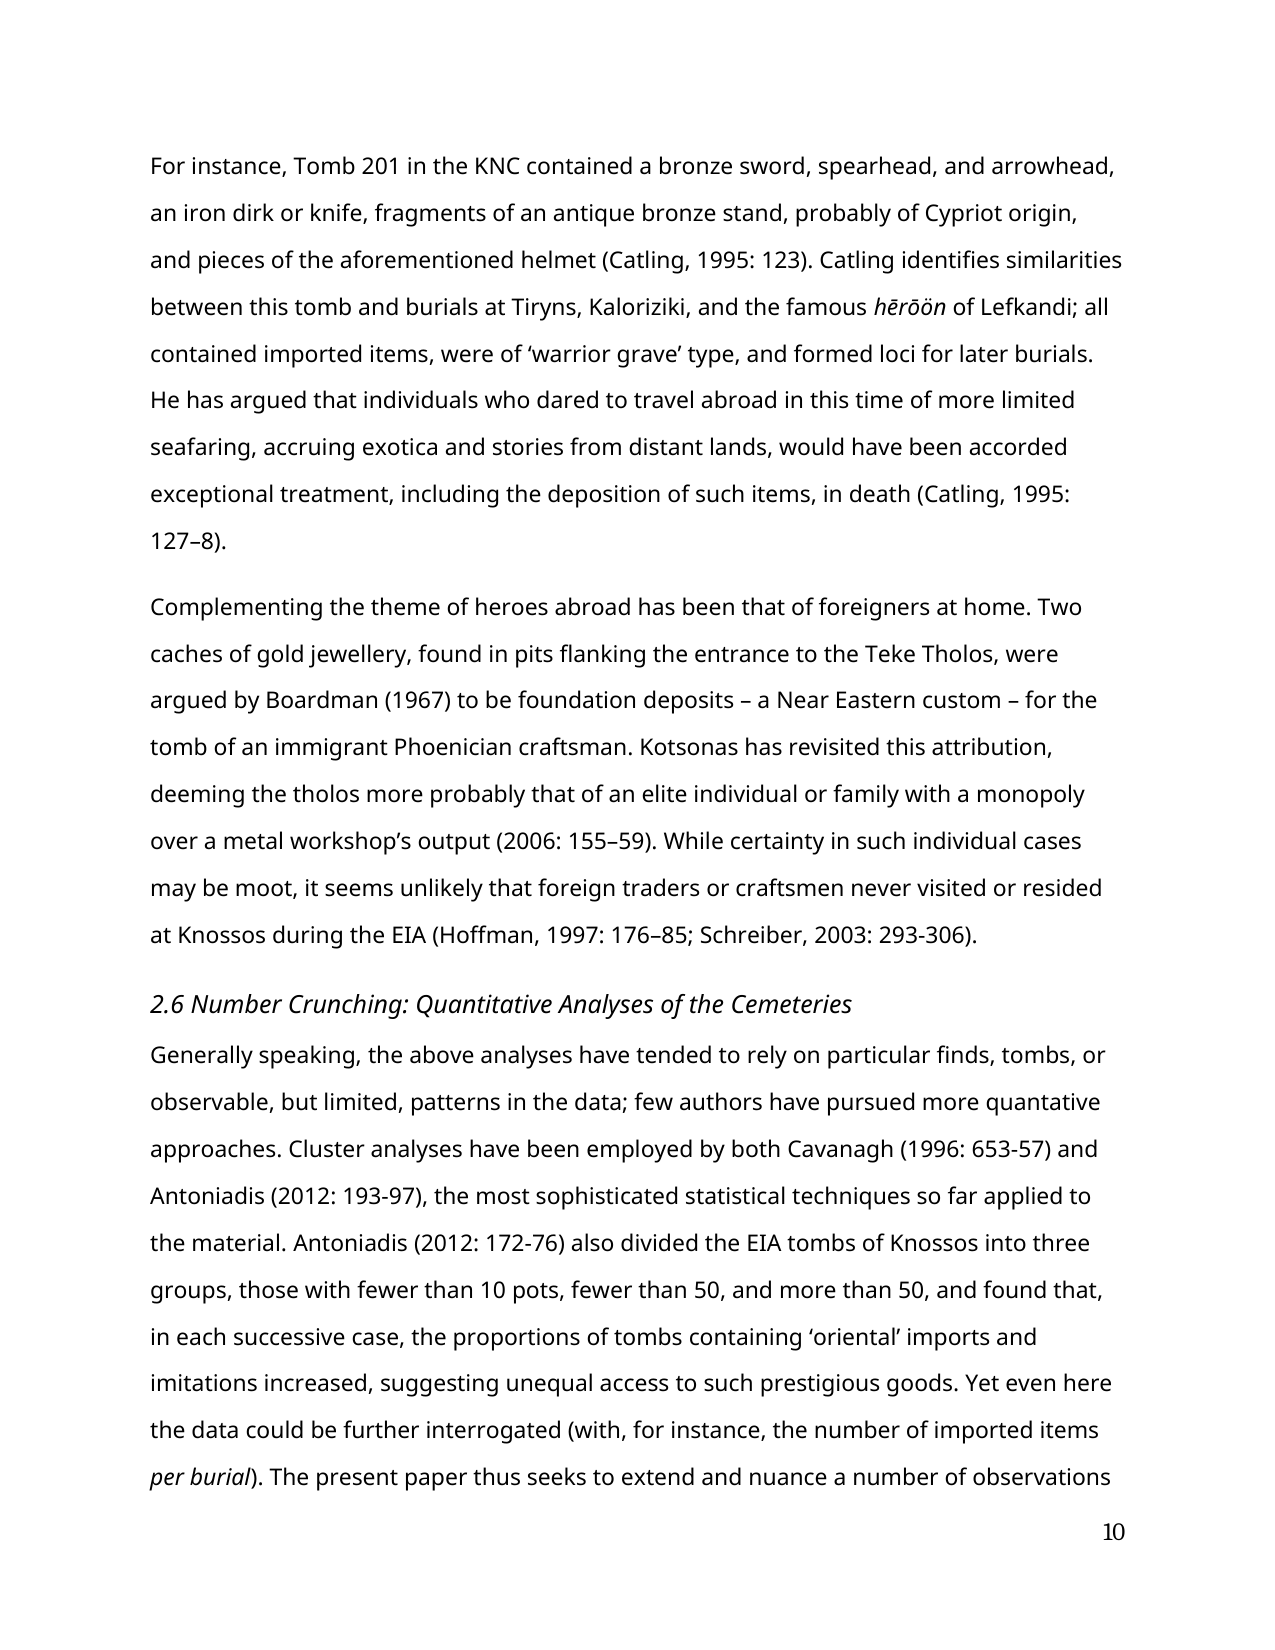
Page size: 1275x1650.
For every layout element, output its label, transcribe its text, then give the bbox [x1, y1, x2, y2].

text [150, 1039, 1125, 1492]
subtitle 2.6 Number Crunching: Quantitative Analyses of the Cemeteries [150, 986, 1125, 1021]
text Complementing the theme of heroes abroad has been that of foreigners at home. Two caches of gold jewellery, found in pits flanking the entrance to the Teke Tholos, were argued by Boardman (1967) to be foundation deposits – a Near Eastern custom – for the tomb of an immigrant Phoenician craftsman. Kotsonas has revisited this attribution, deeming the tholos more probably that of an elite individual or family with a monopoly over a metal workshop’s output (2006: 155–59). While certainty in such individual cases may be moot, it seems unlikely that foreign traders or craftsmen never visited or resided at Knossos during the EIA (Hoffman, 1997: 176–85; Schreiber, 2003: 293-306). [150, 591, 1125, 950]
text For instance, Tomb 201 in the KNC contained a bronze sword, spearhead, and arrowhead, an iron dirk or knife, fragments of an antique bronze stand, probably of Cypriot origin, and pieces of the aforementioned helmet (Catling, 1995: 123). Catling identifies similarities between this tomb and burials at Tiryns, Kaloriziki, and the famous hērōön of Lefkandi; all contained imported items, were of ‘warrior grave’ type, and formed loci for later burials. He has argued that individuals who dared to travel abroad in this time of more limited seafaring, accruing exotica and stories from distant lands, would have been accorded exceptional treatment, including the deposition of such items, in death (Catling, 1995: 127–8). [150, 150, 1125, 556]
